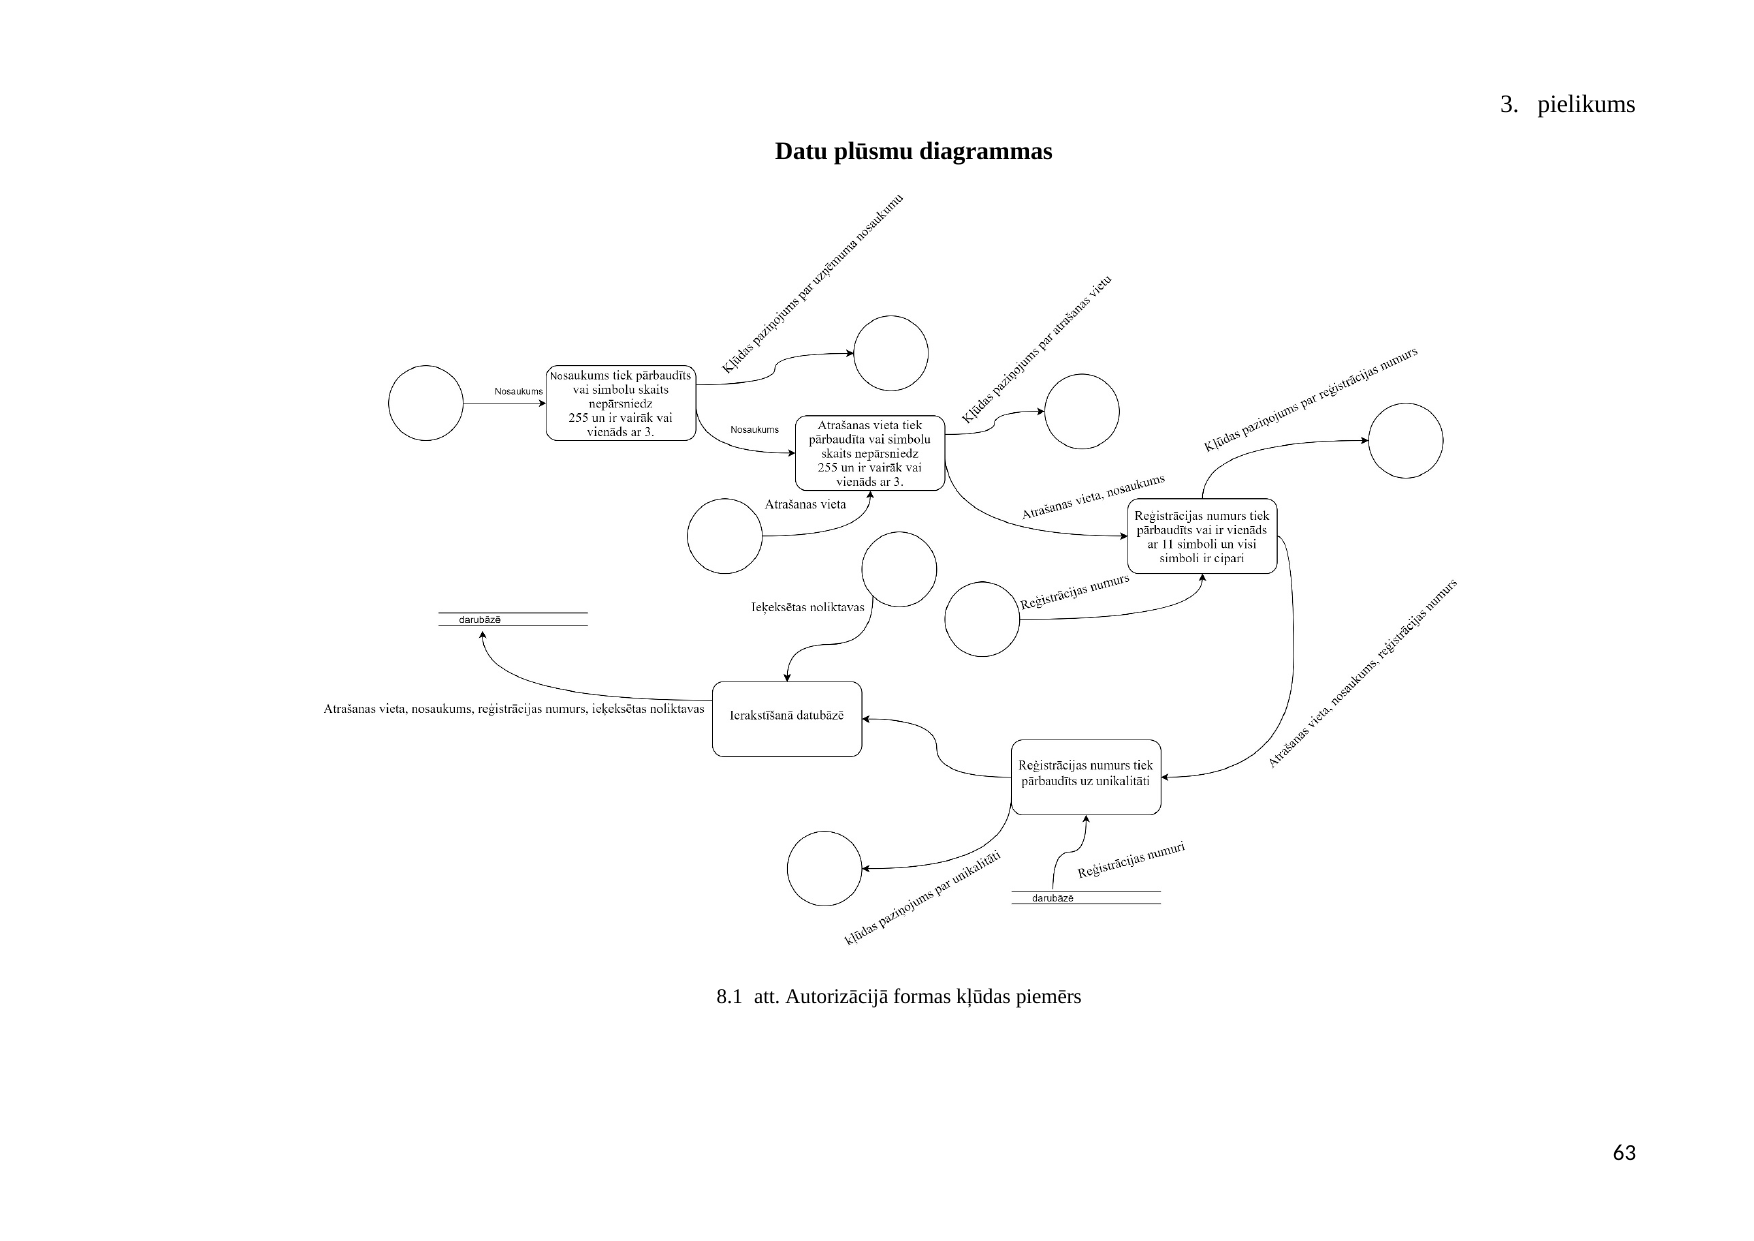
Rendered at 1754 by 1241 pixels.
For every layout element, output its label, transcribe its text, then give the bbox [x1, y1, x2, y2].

list pielikums [192, 89, 1636, 117]
picture [323, 184, 1460, 966]
text Datu plūsmu diagrammas [192, 136, 1636, 165]
list att. Autorizācijā formas kļūdas piemērs [162, 984, 1636, 1008]
